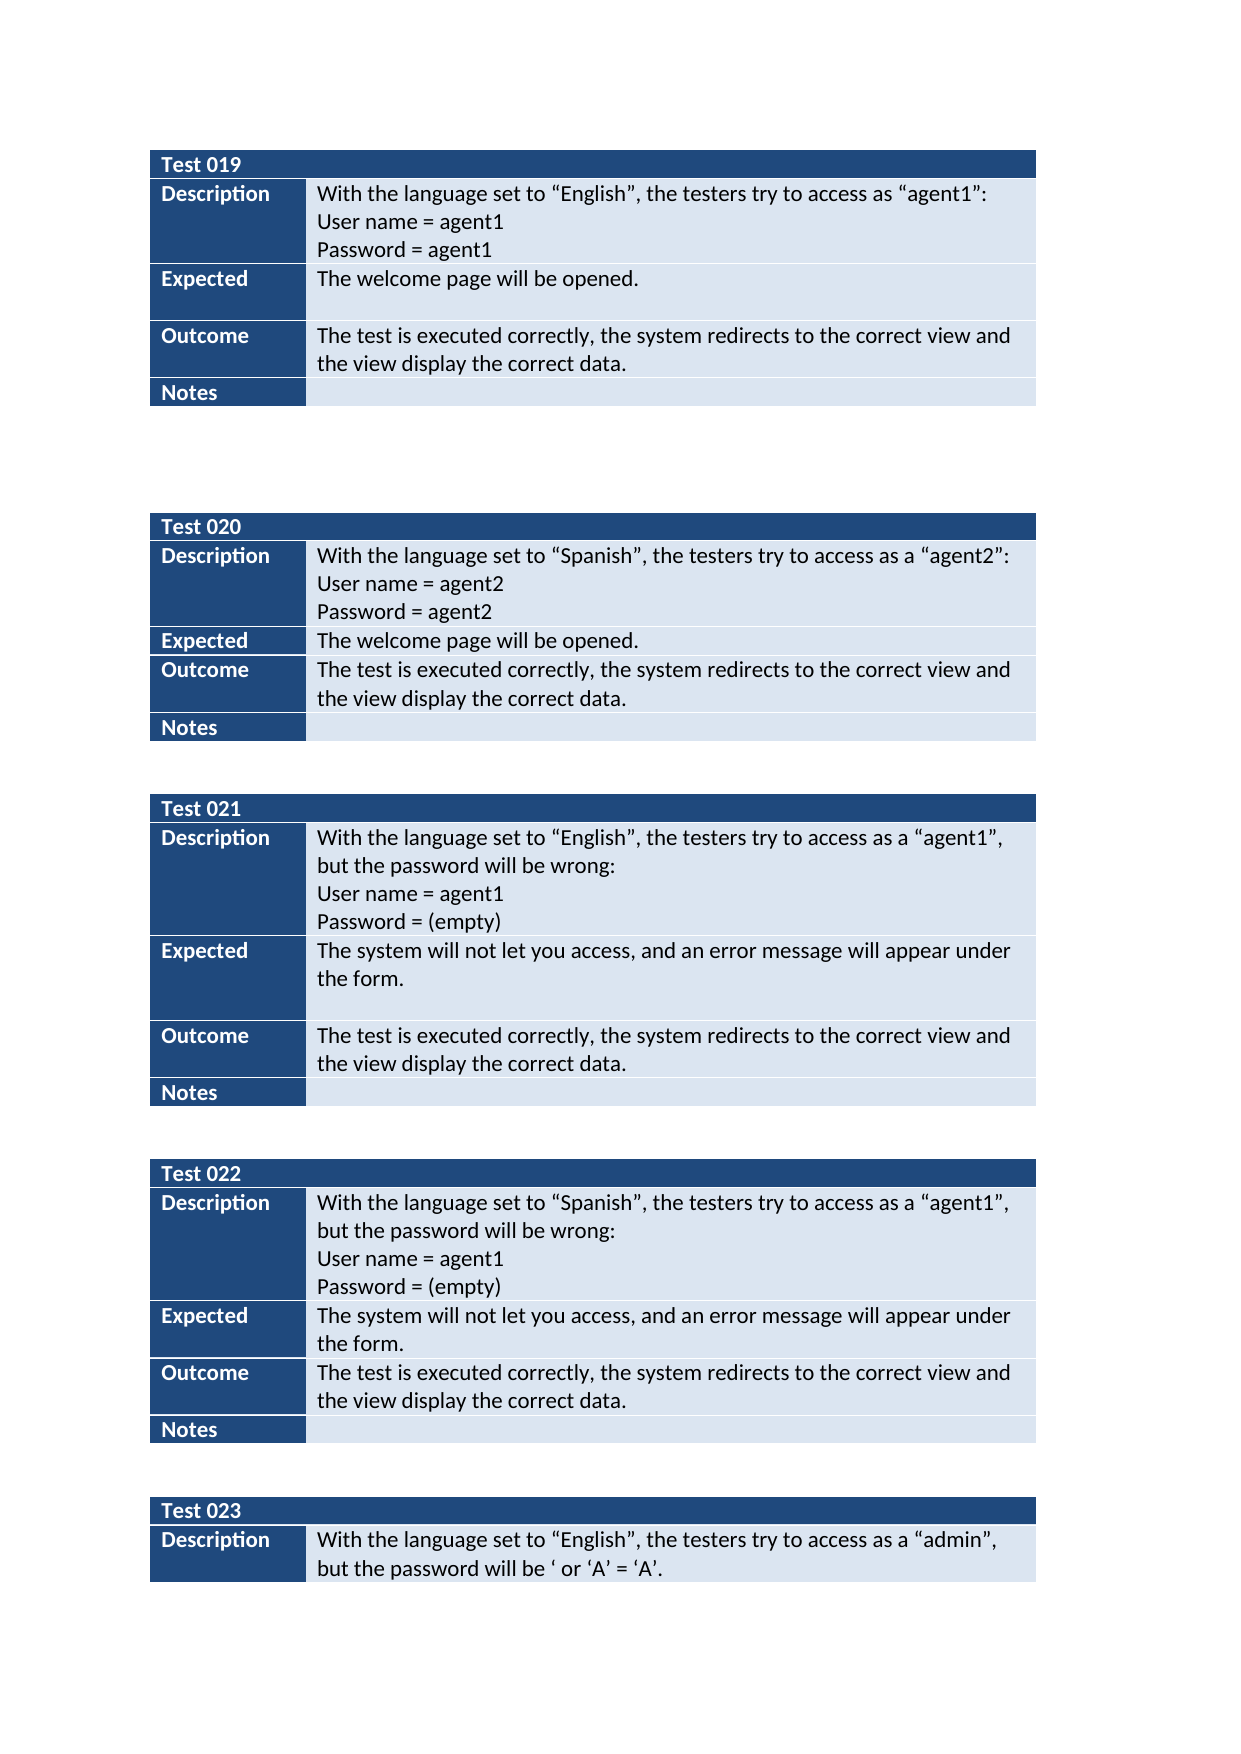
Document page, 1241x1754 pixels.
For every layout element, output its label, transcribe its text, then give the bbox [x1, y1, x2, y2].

table_cell Description [150, 1188, 306, 1300]
table_cell The system will not let you access, and an error message will appear under the form. [306, 936, 1036, 1020]
table_cell Notes [150, 1078, 306, 1106]
table_cell The test is executed correctly, the system redirects to the correct view and the view display the correct data. [306, 656, 1036, 712]
table_cell Outcome [150, 1359, 306, 1414]
table_cell [306, 378, 1036, 406]
table_cell The test is executed correctly, the system redirects to the correct view and the view display the correct data. [306, 1359, 1036, 1414]
table_cell Description [150, 179, 306, 263]
table_cell Description [150, 541, 306, 626]
table_cell With the language set to “Spanish”, the testers try to access as a “agent1”, but the password will be wrong: User name = agent1 Password = (empty) [306, 1188, 1036, 1300]
table_cell The system will not let you access, and an error message will appear under the form. [306, 1301, 1036, 1357]
table_header Test 022 [150, 1159, 1036, 1187]
table_cell Expected [150, 1301, 306, 1357]
table_header Test 021 [150, 794, 1036, 822]
table_cell Expected [150, 936, 306, 1020]
table_cell With the language set to “English”, the testers try to access as a “admin”, but the password will be ‘ or ‘A’ = ‘A’. [306, 1526, 1036, 1582]
table_cell Outcome [150, 1021, 306, 1077]
table_header Test 023 [150, 1497, 1036, 1524]
table_cell Notes [150, 378, 306, 406]
table_header Test 020 [150, 513, 1036, 540]
table_cell With the language set to “Spanish”, the testers try to access as a “agent2”: User name = agent2 Password = agent2 [306, 541, 1036, 626]
table_cell The test is executed correctly, the system redirects to the correct view and the view display the correct data. [306, 1021, 1036, 1077]
table_cell Description [150, 1526, 306, 1582]
table_cell Description [150, 823, 306, 935]
table_cell [306, 1416, 1036, 1443]
table_cell With the language set to “English”, the testers try to access as “agent1”: User name = agent1 Password = agent1 [306, 179, 1036, 263]
table_cell Outcome [150, 321, 306, 377]
table_cell The welcome page will be opened. [306, 627, 1036, 654]
table_cell [306, 1078, 1036, 1106]
table_cell With the language set to “English”, the testers try to access as a “agent1”, but the password will be wrong: User name = agent1 Password = (empty) [306, 823, 1036, 935]
table_cell Notes [150, 1416, 306, 1443]
table_cell Expected [150, 264, 306, 320]
table_cell The test is executed correctly, the system redirects to the correct view and the view display the correct data. [306, 321, 1036, 377]
table_cell Expected [150, 627, 306, 654]
table_cell Notes [150, 713, 306, 741]
table_header Test 019 [150, 150, 1036, 178]
table_cell The welcome page will be opened. [306, 264, 1036, 320]
table_cell [306, 713, 1036, 741]
table_cell Outcome [150, 656, 306, 712]
